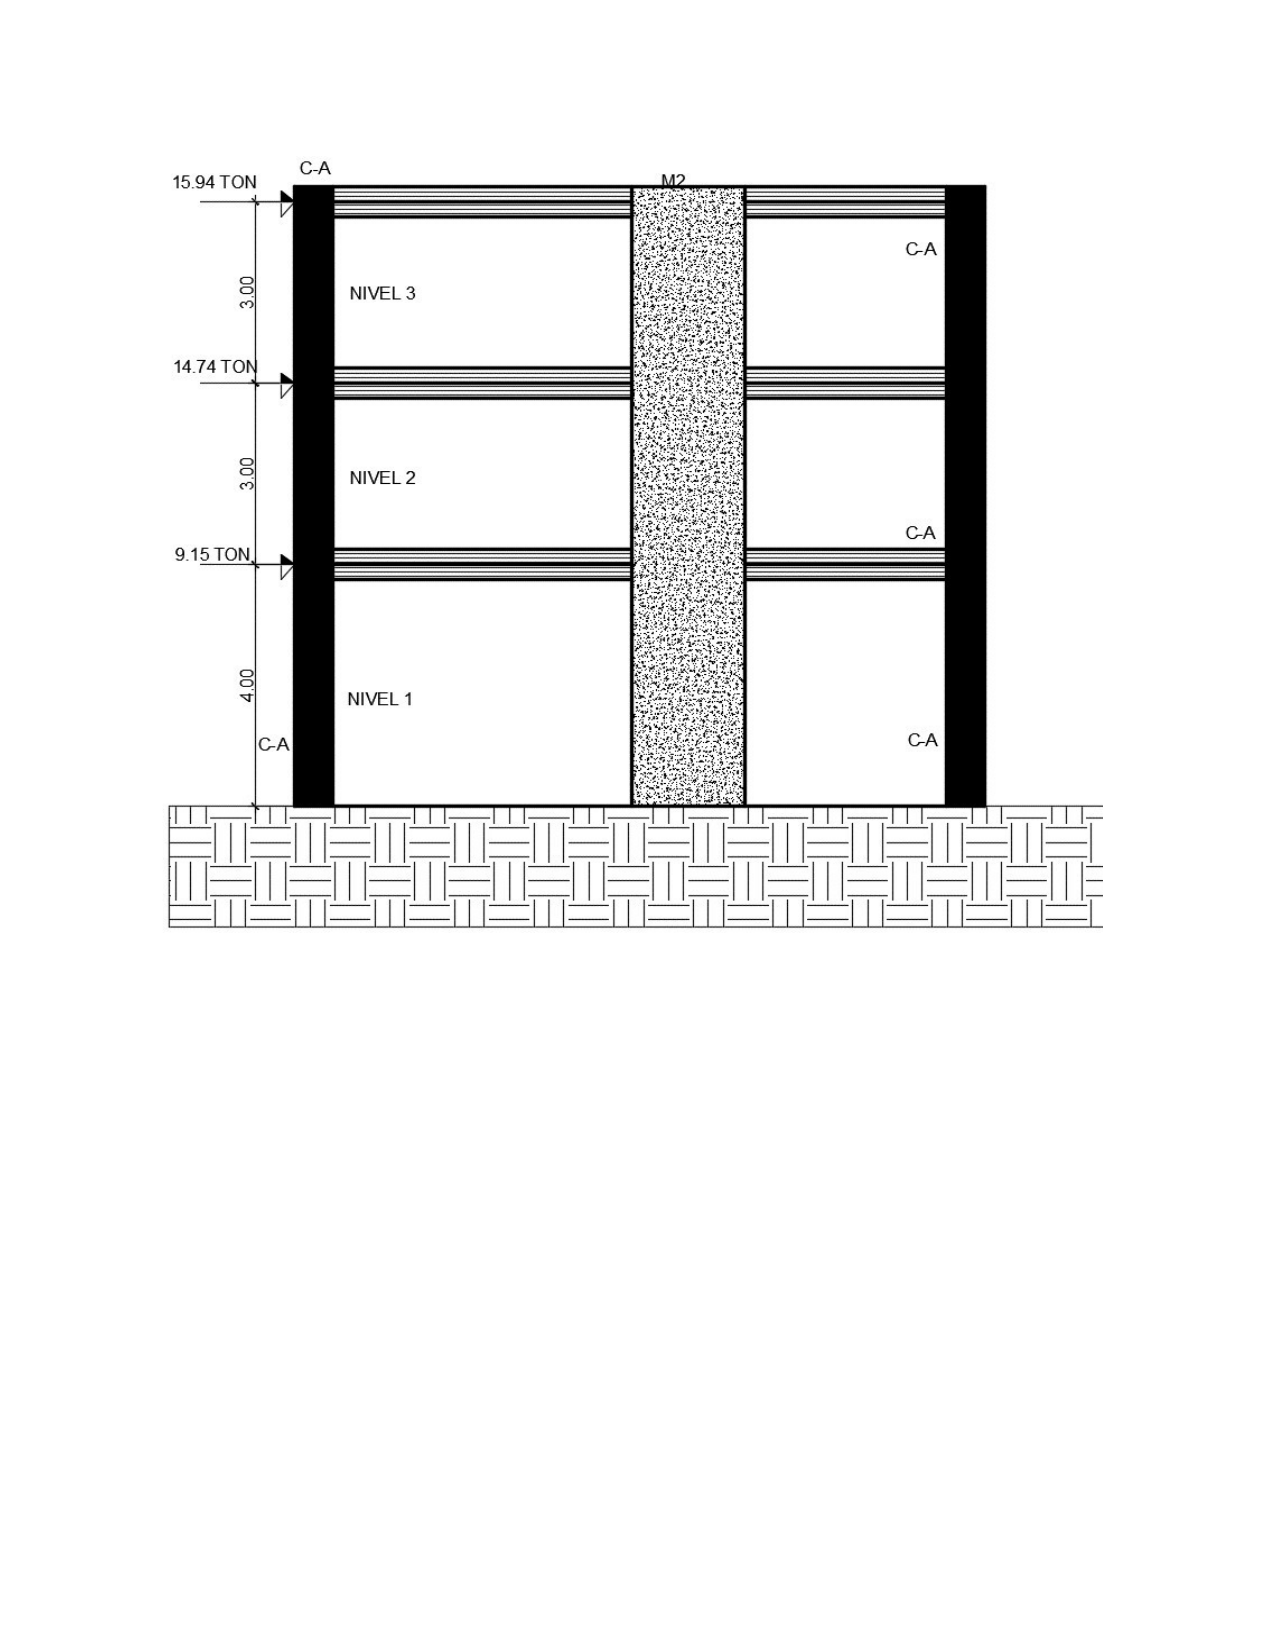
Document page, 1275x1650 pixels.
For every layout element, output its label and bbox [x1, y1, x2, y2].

picture [162, 156, 1103, 933]
